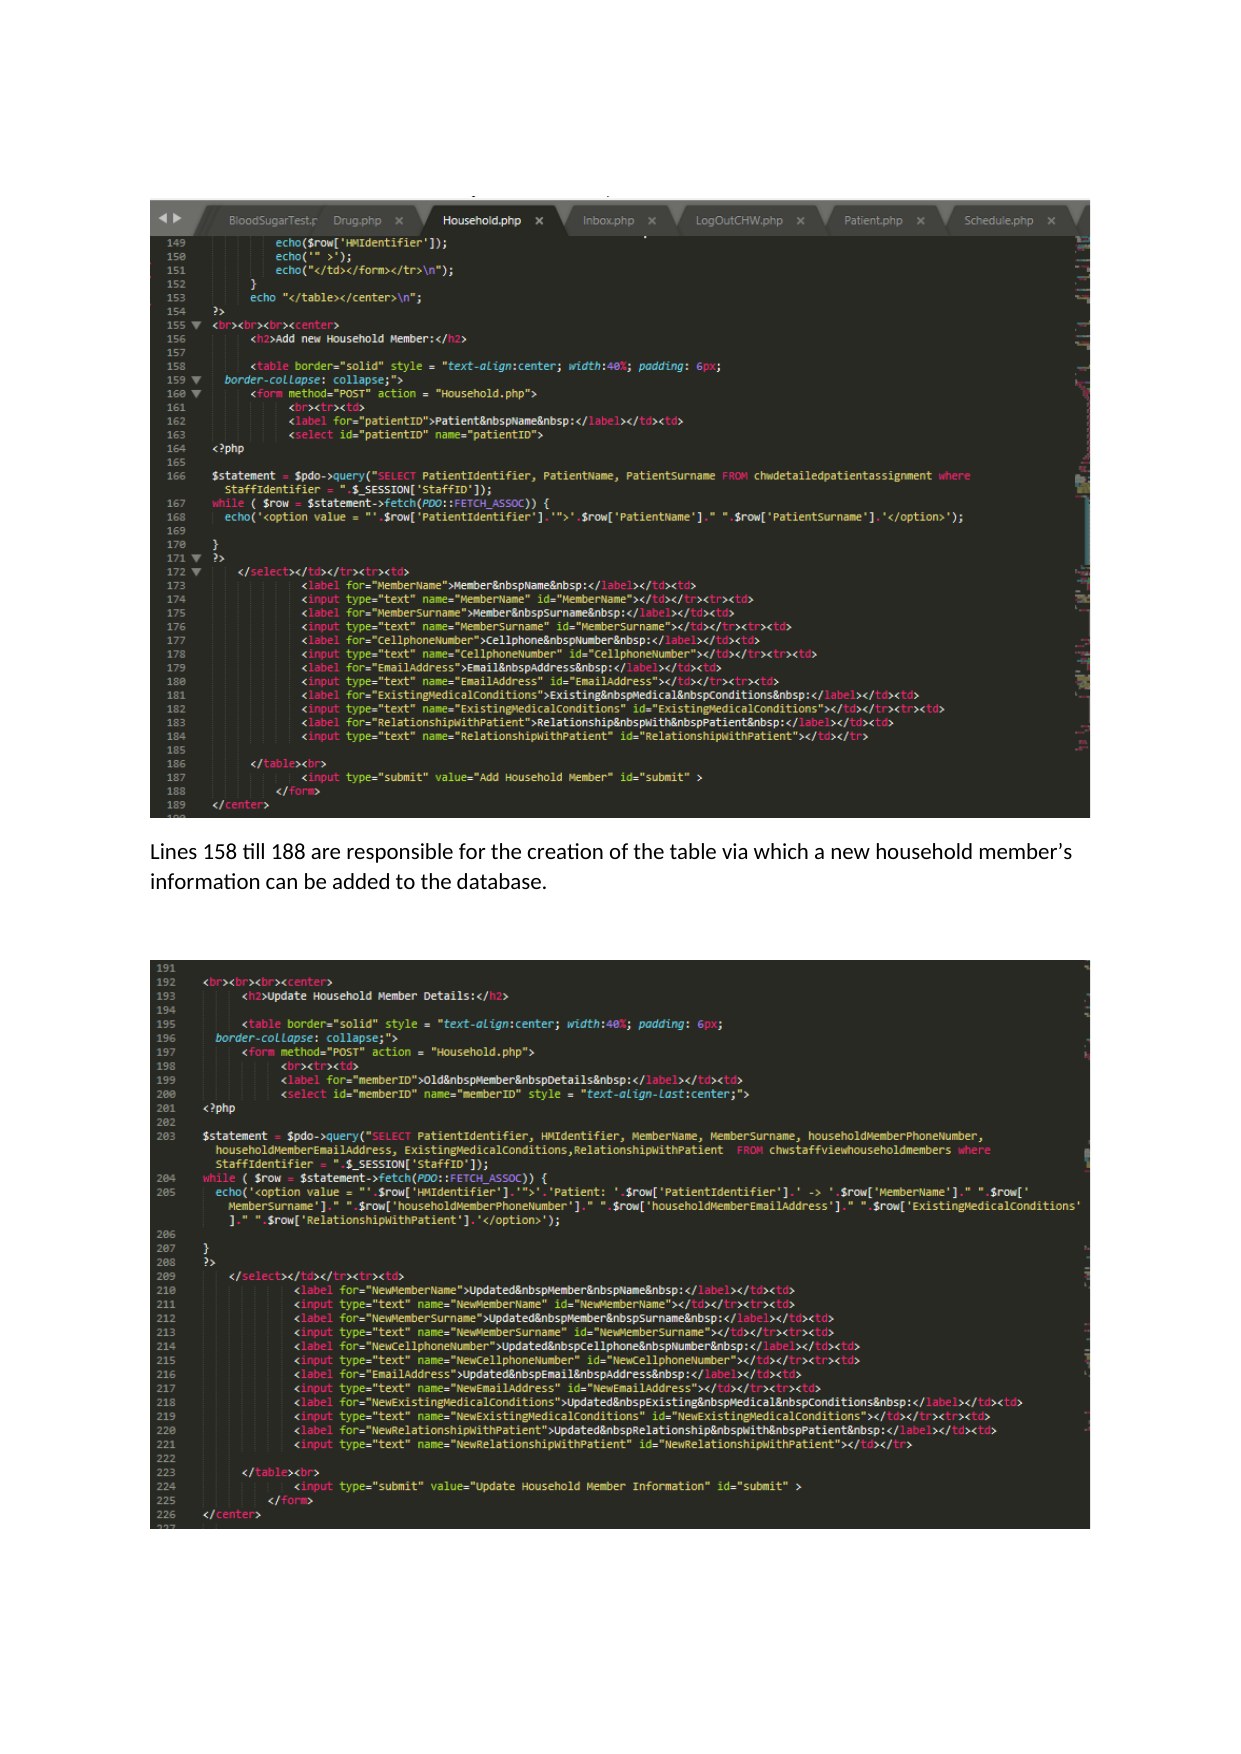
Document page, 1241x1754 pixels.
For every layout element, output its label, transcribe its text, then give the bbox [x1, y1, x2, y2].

text Lines 158 till 188 are responsible for the creation of the table via which a new household member’s information can be added to the database. [150, 837, 1090, 895]
picture [150, 196, 1091, 818]
picture [150, 960, 1091, 1529]
